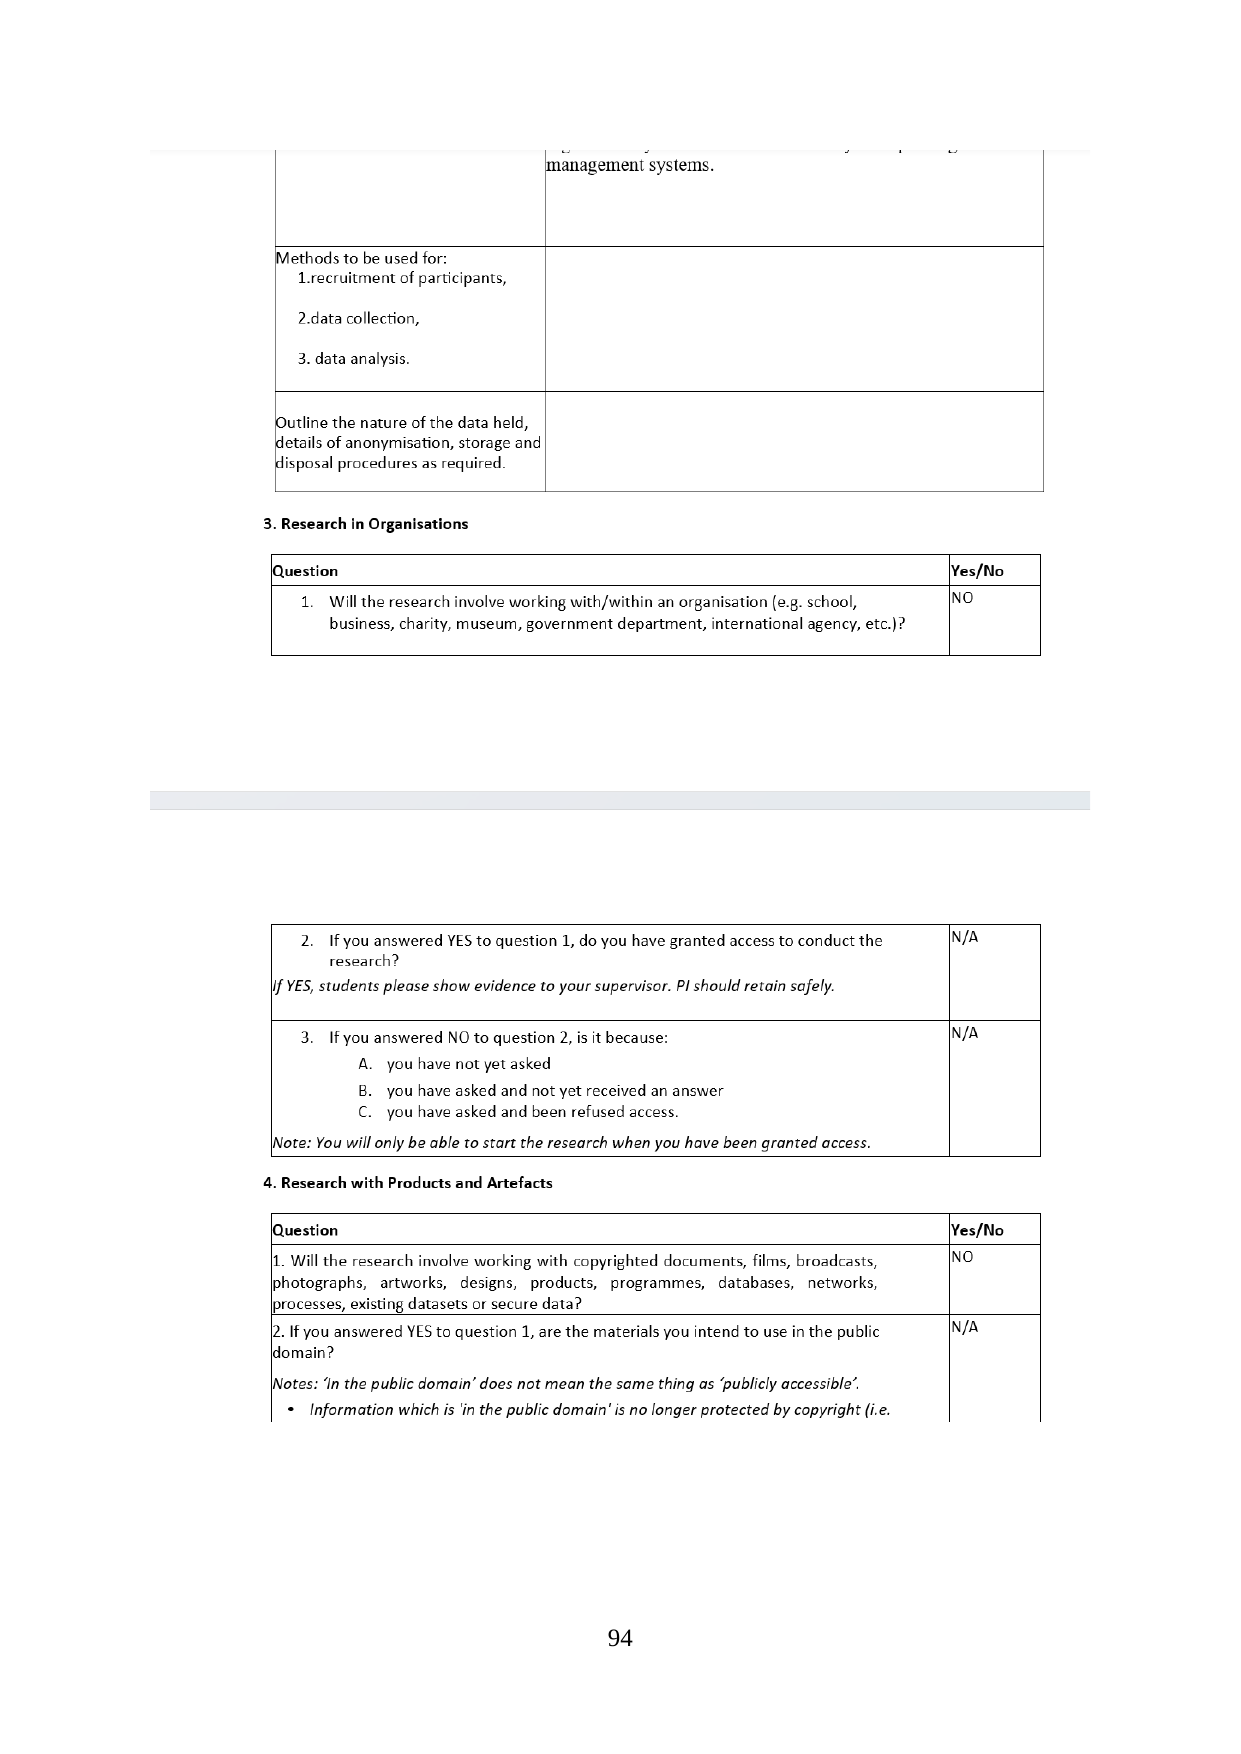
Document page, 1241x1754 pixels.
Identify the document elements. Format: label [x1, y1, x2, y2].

picture [150, 150, 1091, 1422]
